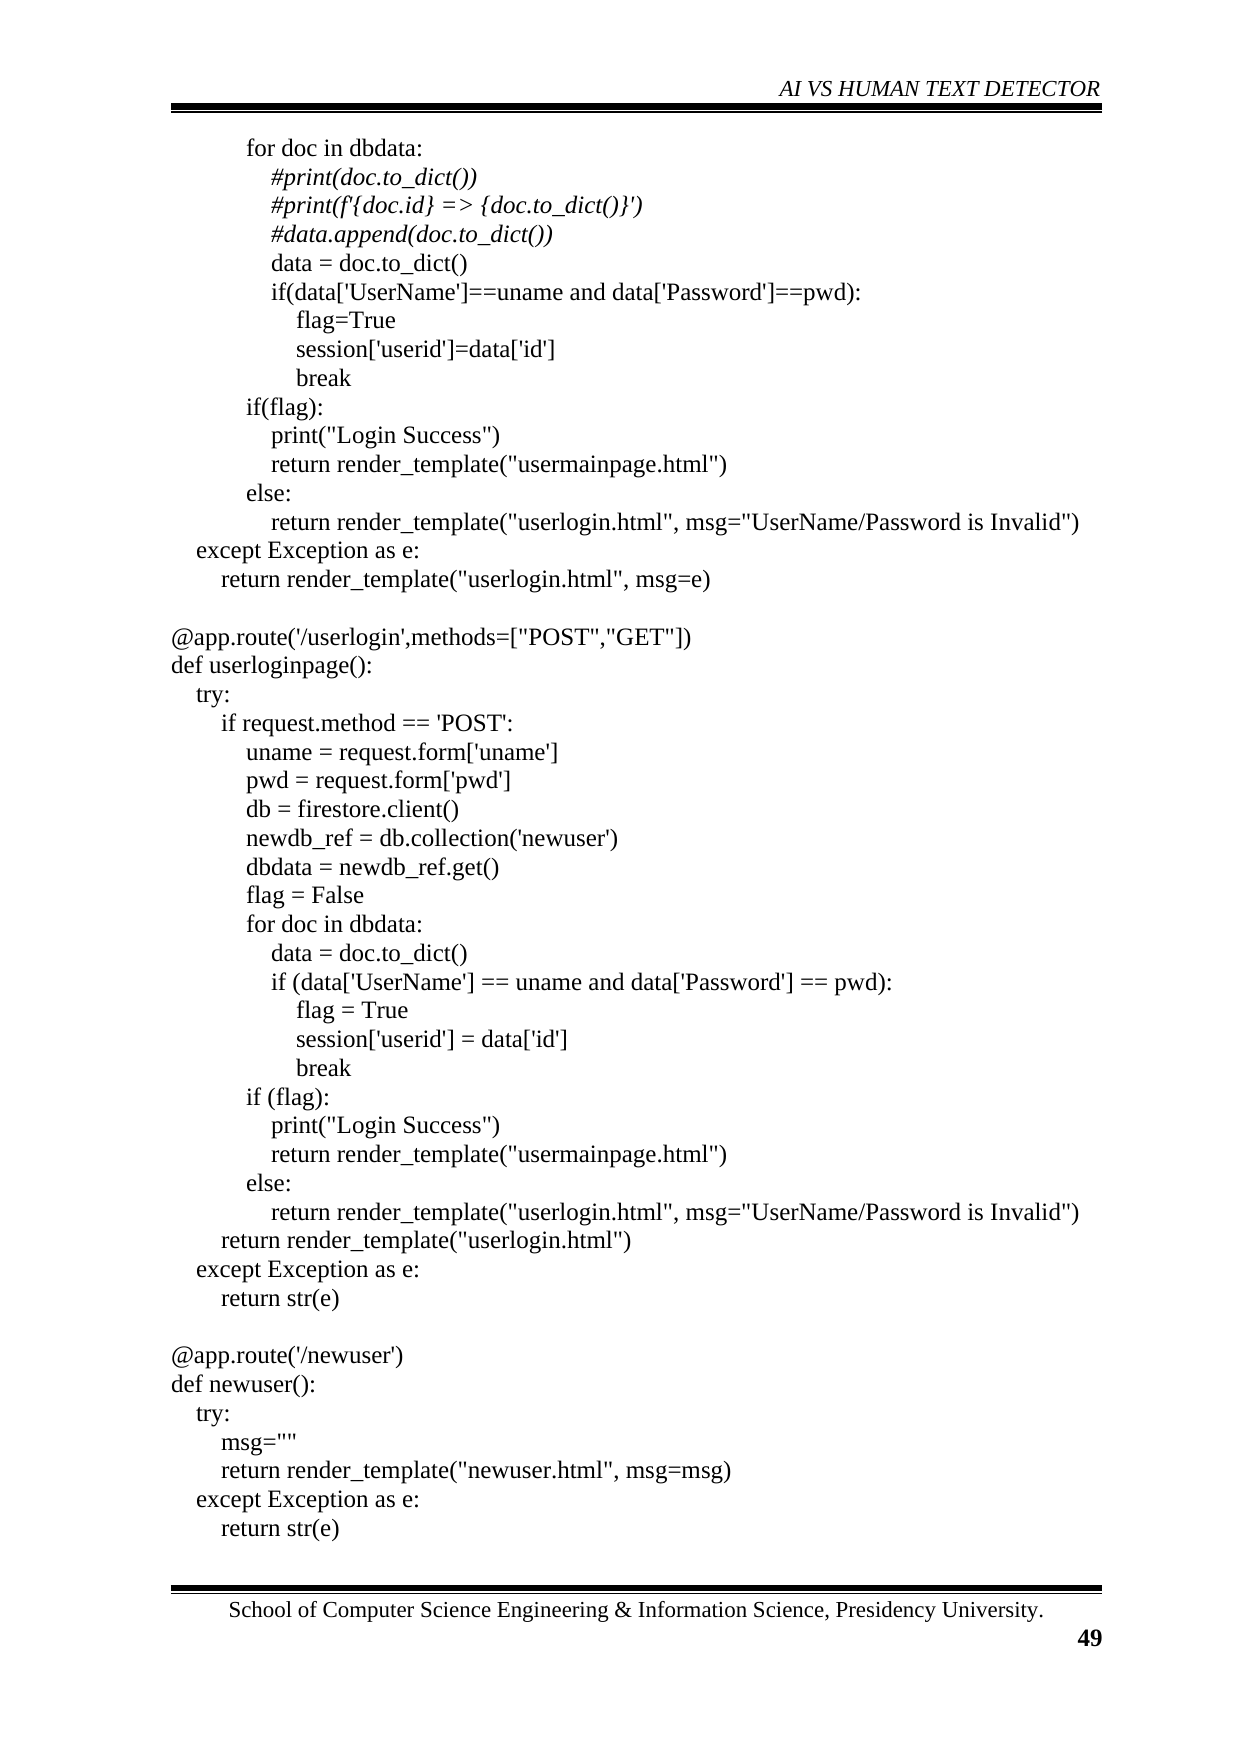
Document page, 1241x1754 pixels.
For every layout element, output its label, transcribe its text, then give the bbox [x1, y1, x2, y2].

text def newuser(): [171, 1369, 1102, 1398]
text for doc in dbdata: [171, 909, 1102, 938]
text return render_template("usermainpage.html") [171, 1139, 1102, 1168]
text if (data['UserName'] == uname and data['Password'] == pwd): [171, 967, 1102, 995]
text db = firestore.client() [171, 794, 1102, 823]
text print("Login Success") [171, 420, 1102, 449]
text data = doc.to_dict() [171, 248, 1102, 277]
text return render_template("newuser.html", msg=msg) [171, 1455, 1102, 1484]
text break [171, 1053, 1102, 1082]
text flag = True [171, 995, 1102, 1024]
text def userloginpage(): [171, 650, 1102, 679]
text else: [171, 1168, 1102, 1197]
text if request.method == 'POST': [171, 708, 1102, 737]
text flag=True [171, 305, 1102, 334]
text print("Login Success") [171, 1110, 1102, 1139]
text return render_template("userlogin.html", msg=e) [171, 564, 1102, 593]
text msg="" [171, 1427, 1102, 1455]
text try: [171, 1398, 1102, 1427]
text return render_template("usermainpage.html") [171, 449, 1102, 478]
text return render_template("userlogin.html", msg="UserName/Password is Invalid") [171, 1197, 1102, 1225]
text session['userid']=data['id'] [171, 334, 1102, 363]
text else: [171, 478, 1102, 507]
text @app.route('/newuser') [171, 1340, 1102, 1369]
text break [171, 363, 1102, 392]
text return render_template("userlogin.html") [171, 1225, 1102, 1254]
text try: [171, 679, 1102, 708]
text session['userid'] = data['id'] [171, 1024, 1102, 1053]
text except Exception as e: [171, 1484, 1102, 1513]
text return str(e) [171, 1513, 1102, 1542]
text uname = request.form['uname'] [171, 737, 1102, 765]
text for doc in dbdata: [171, 133, 1102, 162]
text dbdata = newdb_ref.get() [171, 852, 1102, 880]
text #print(f'{doc.id} => {doc.to_dict()}') [171, 190, 1102, 219]
text @app.route('/userlogin',methods=["POST","GET"]) [171, 622, 1102, 650]
text return render_template("userlogin.html", msg="UserName/Password is Invalid") [171, 507, 1102, 535]
text pwd = request.form['pwd'] [171, 765, 1102, 794]
text except Exception as e: [171, 1254, 1102, 1283]
text if(data['UserName']==uname and data['Password']==pwd): [171, 277, 1102, 305]
text if (flag): [171, 1082, 1102, 1110]
text newdb_ref = db.collection('newuser') [171, 823, 1102, 852]
text return str(e) [171, 1283, 1102, 1312]
text data = doc.to_dict() [171, 938, 1102, 967]
text except Exception as e: [171, 535, 1102, 564]
text if(flag): [171, 392, 1102, 420]
text flag = False [171, 880, 1102, 909]
text #print(doc.to_dict()) [171, 162, 1102, 190]
text #data.append(doc.to_dict()) [171, 219, 1102, 248]
